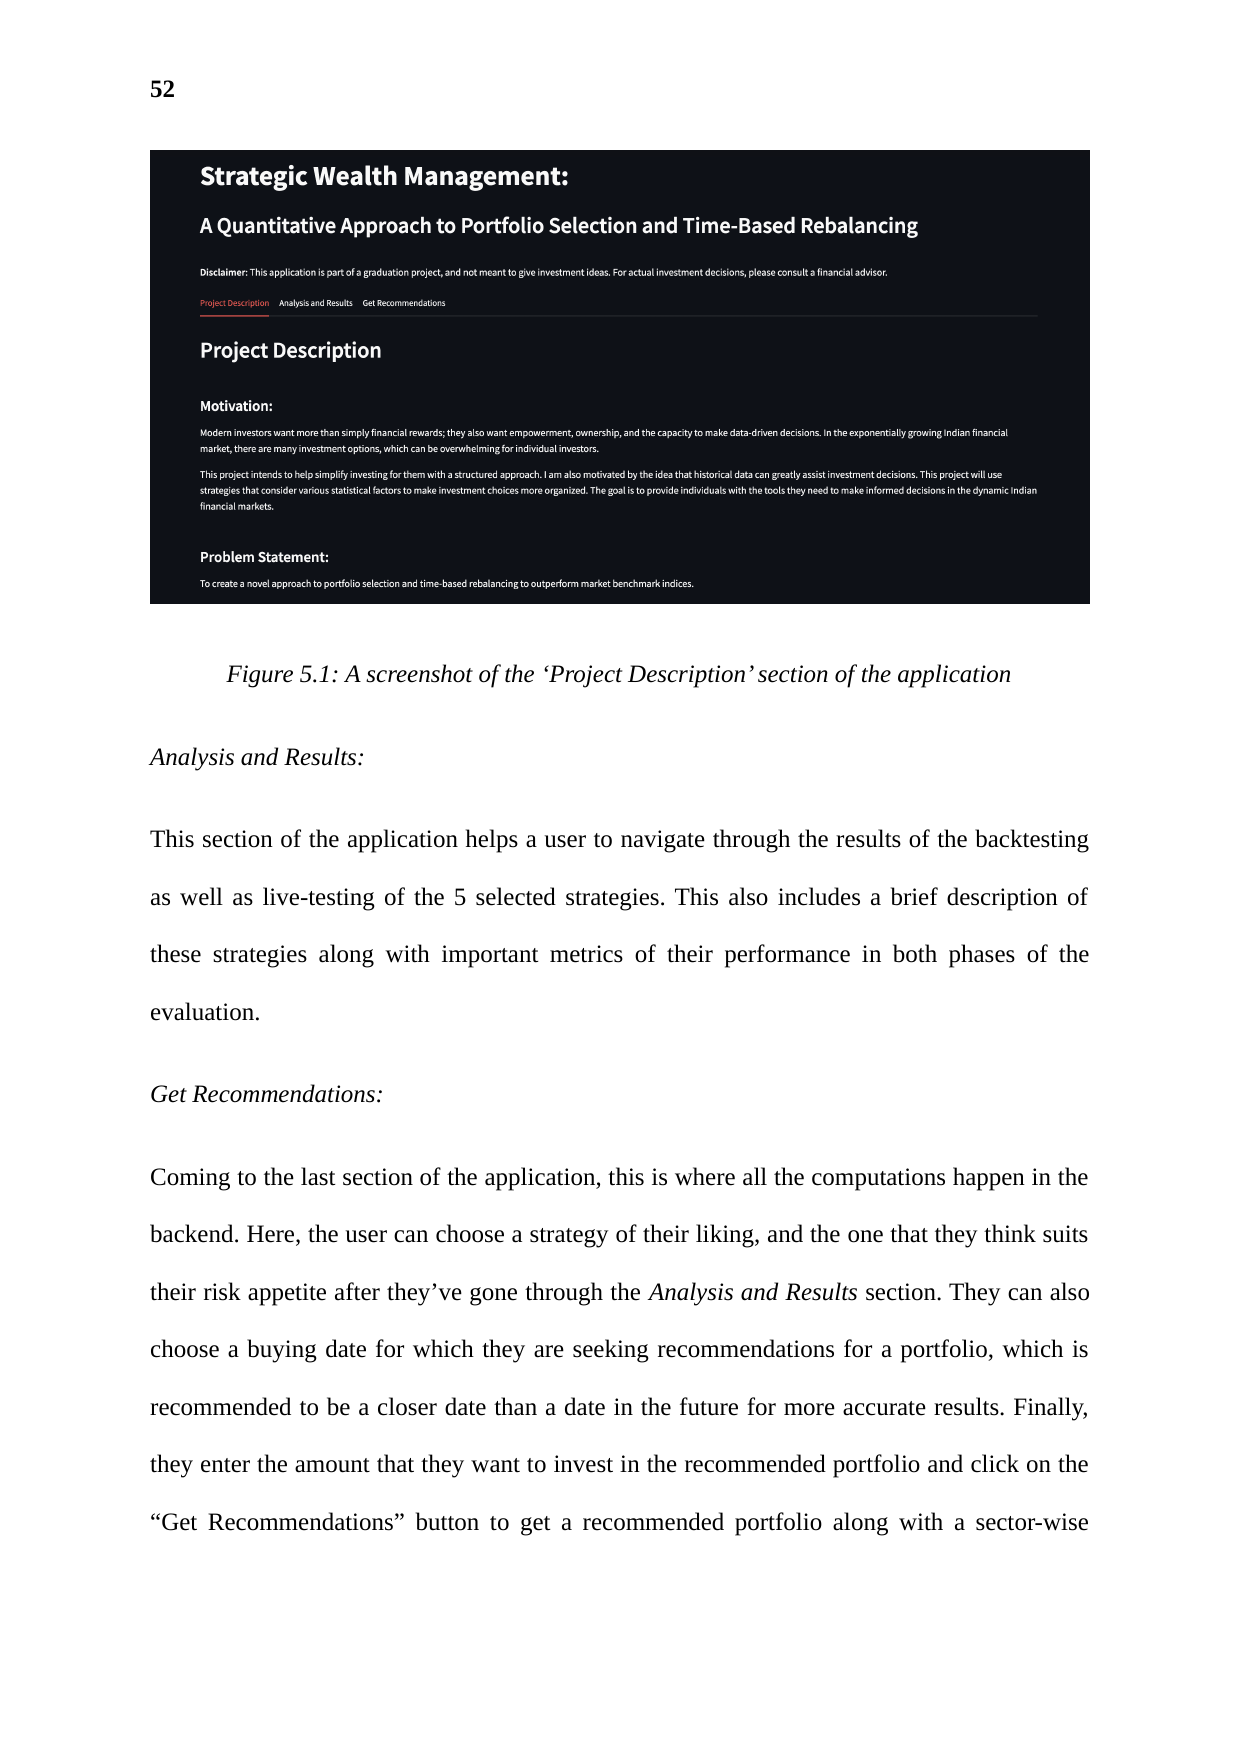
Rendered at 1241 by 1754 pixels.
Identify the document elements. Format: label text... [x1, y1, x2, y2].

text This section of the application helps a user to navigate through the results of the backtesting as well as live-testing of the 5 selected strategies. This also includes a brief description of these strategies along with important metrics of their performance in both phases of the evaluation. [150, 824, 1090, 1026]
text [150, 1162, 1090, 1536]
text Figure 5.1: A screenshot of the ‘Project Description’ section of the application [150, 659, 1090, 688]
text Analysis and Results: [150, 742, 1090, 771]
text Get Recommendations: [150, 1079, 1090, 1108]
picture [150, 150, 1090, 604]
